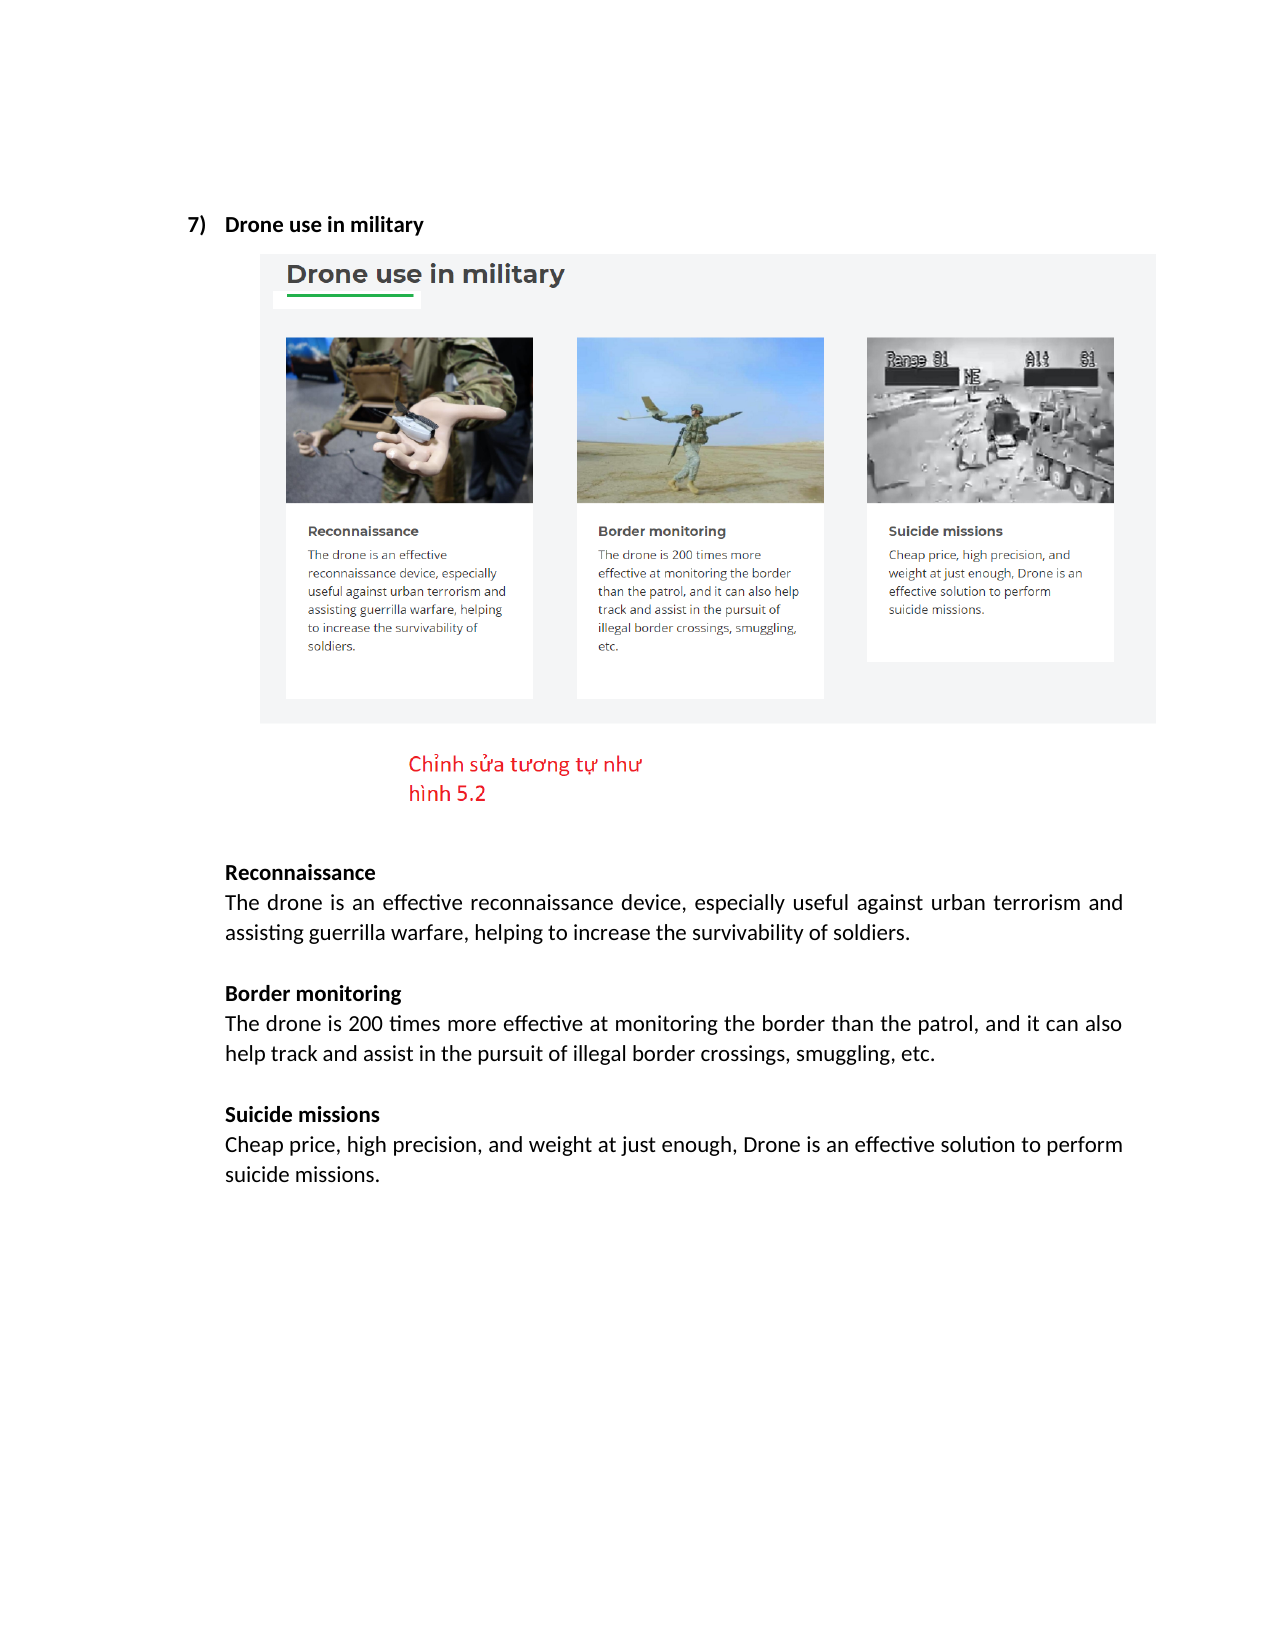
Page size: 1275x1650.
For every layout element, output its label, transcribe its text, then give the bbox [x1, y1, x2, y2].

list Drone use in military [187, 210, 1125, 238]
list Reconnaissance [225, 858, 1125, 886]
list Border monitoring [225, 979, 1125, 1007]
list Suicide missions [225, 1100, 1125, 1128]
list Cheap price, high precision, and weight at just enough, Drone is an effective solution to perform suicide missions. [225, 1130, 1125, 1188]
list The drone is an effective reconnaissance device, especially useful against urban terrorism and assisting guerrilla warfare, helping to increase the survivability of soldiers. [225, 888, 1125, 946]
picture [225, 240, 1200, 826]
list The drone is 200 times more effective at monitoring the border than the patrol, and it can also help track and assist in the pursuit of illegal border crossings, smuggling, etc. [225, 1009, 1125, 1067]
